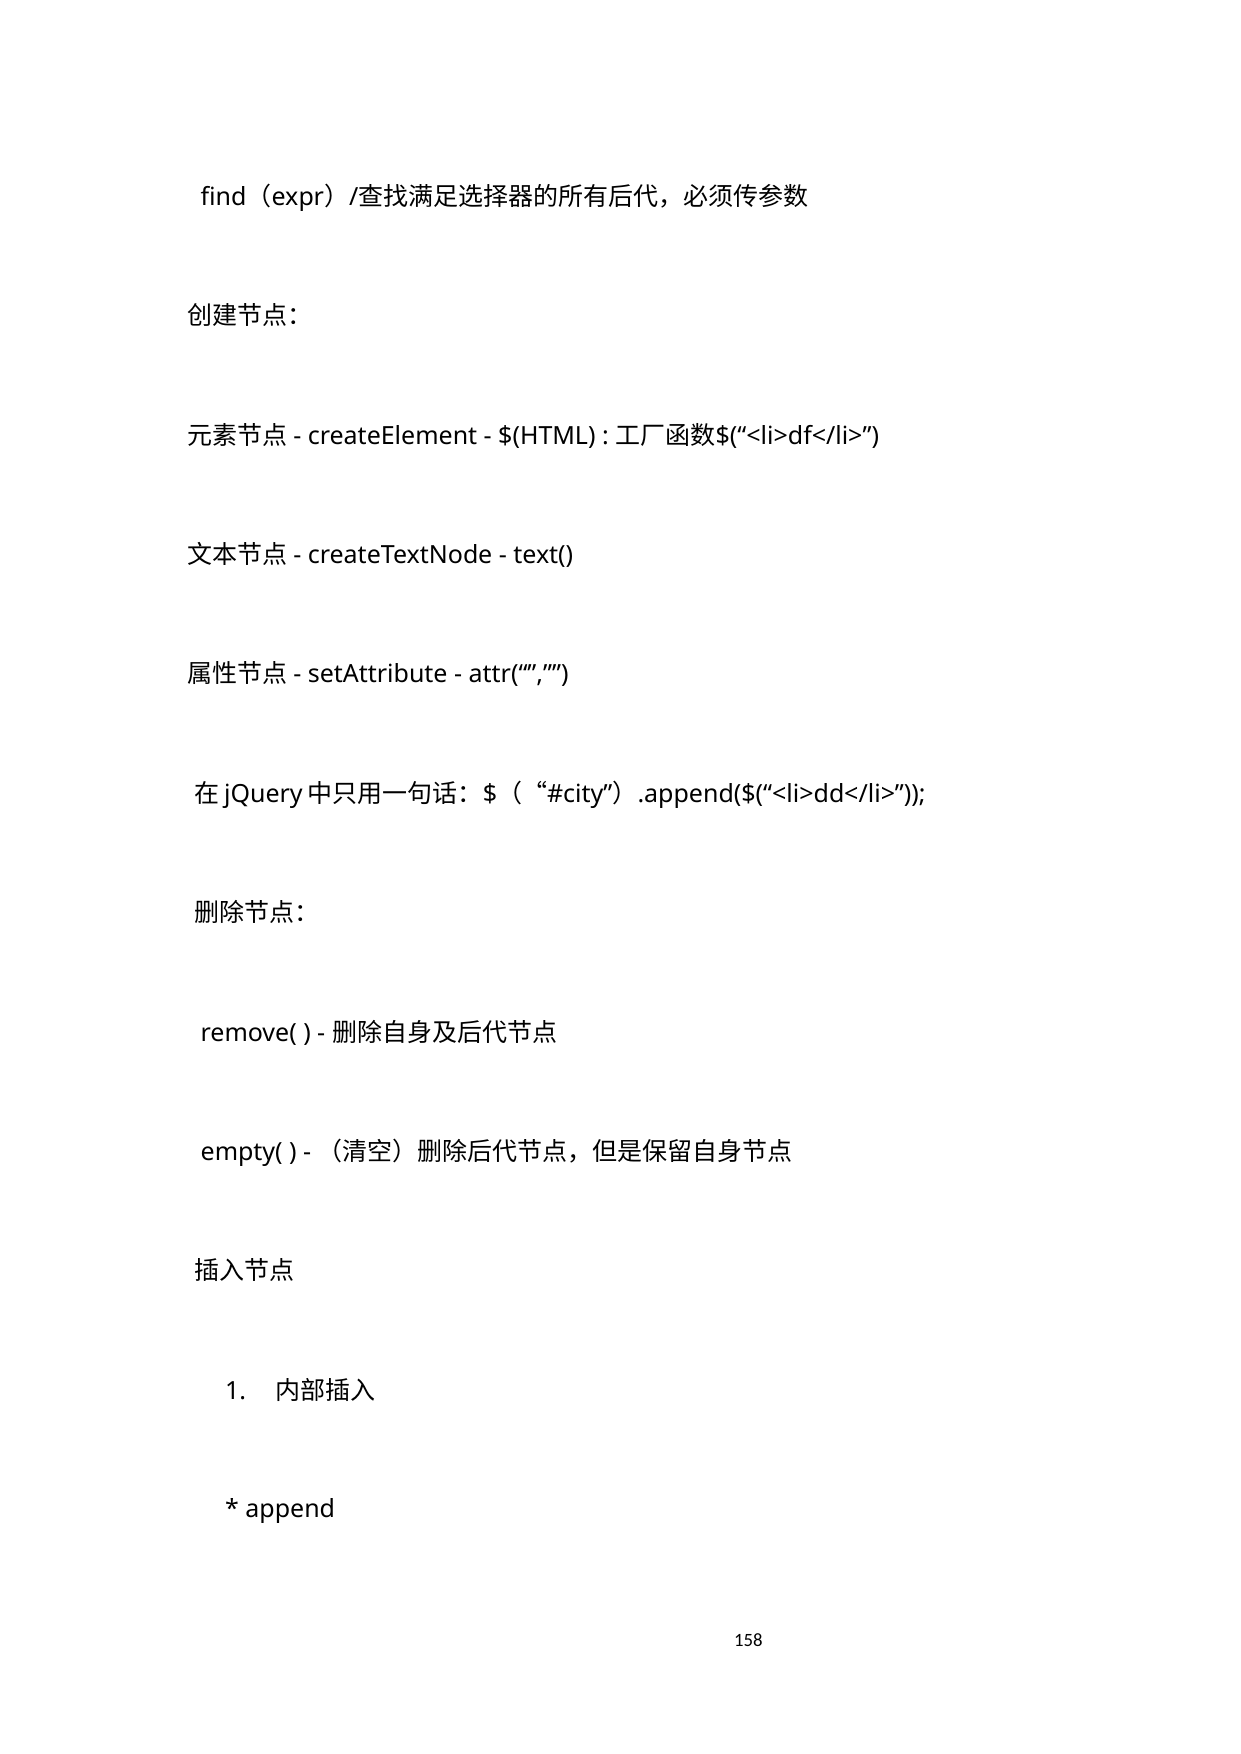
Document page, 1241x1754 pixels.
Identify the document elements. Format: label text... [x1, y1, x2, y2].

list 内部插入 [225, 1356, 1053, 1421]
text find（expr）/查找满足选择器的所有后代，必须传参数 [187, 162, 1053, 227]
text * append [225, 1475, 1053, 1540]
text 删除节点： [187, 878, 1053, 943]
text empty( ) - （清空）删除后代节点，但是保留自身节点 [187, 1117, 1053, 1182]
text 文本节点 - createTextNode - text() [187, 520, 1053, 585]
text 插入节点 [187, 1236, 1053, 1301]
text 属性节点 - setAttribute - attr(“”,””) [187, 639, 1053, 704]
text 在jQuery中只用一句话：$（“#city”）.append($(“<li>dd</li>”)); [187, 759, 1053, 824]
text 元素节点 - createElement - $(HTML) : 工厂函数$(“<li>df</li>”) [187, 401, 1053, 466]
text remove( ) - 删除自身及后代节点 [187, 998, 1053, 1063]
text 创建节点： [187, 281, 1053, 346]
